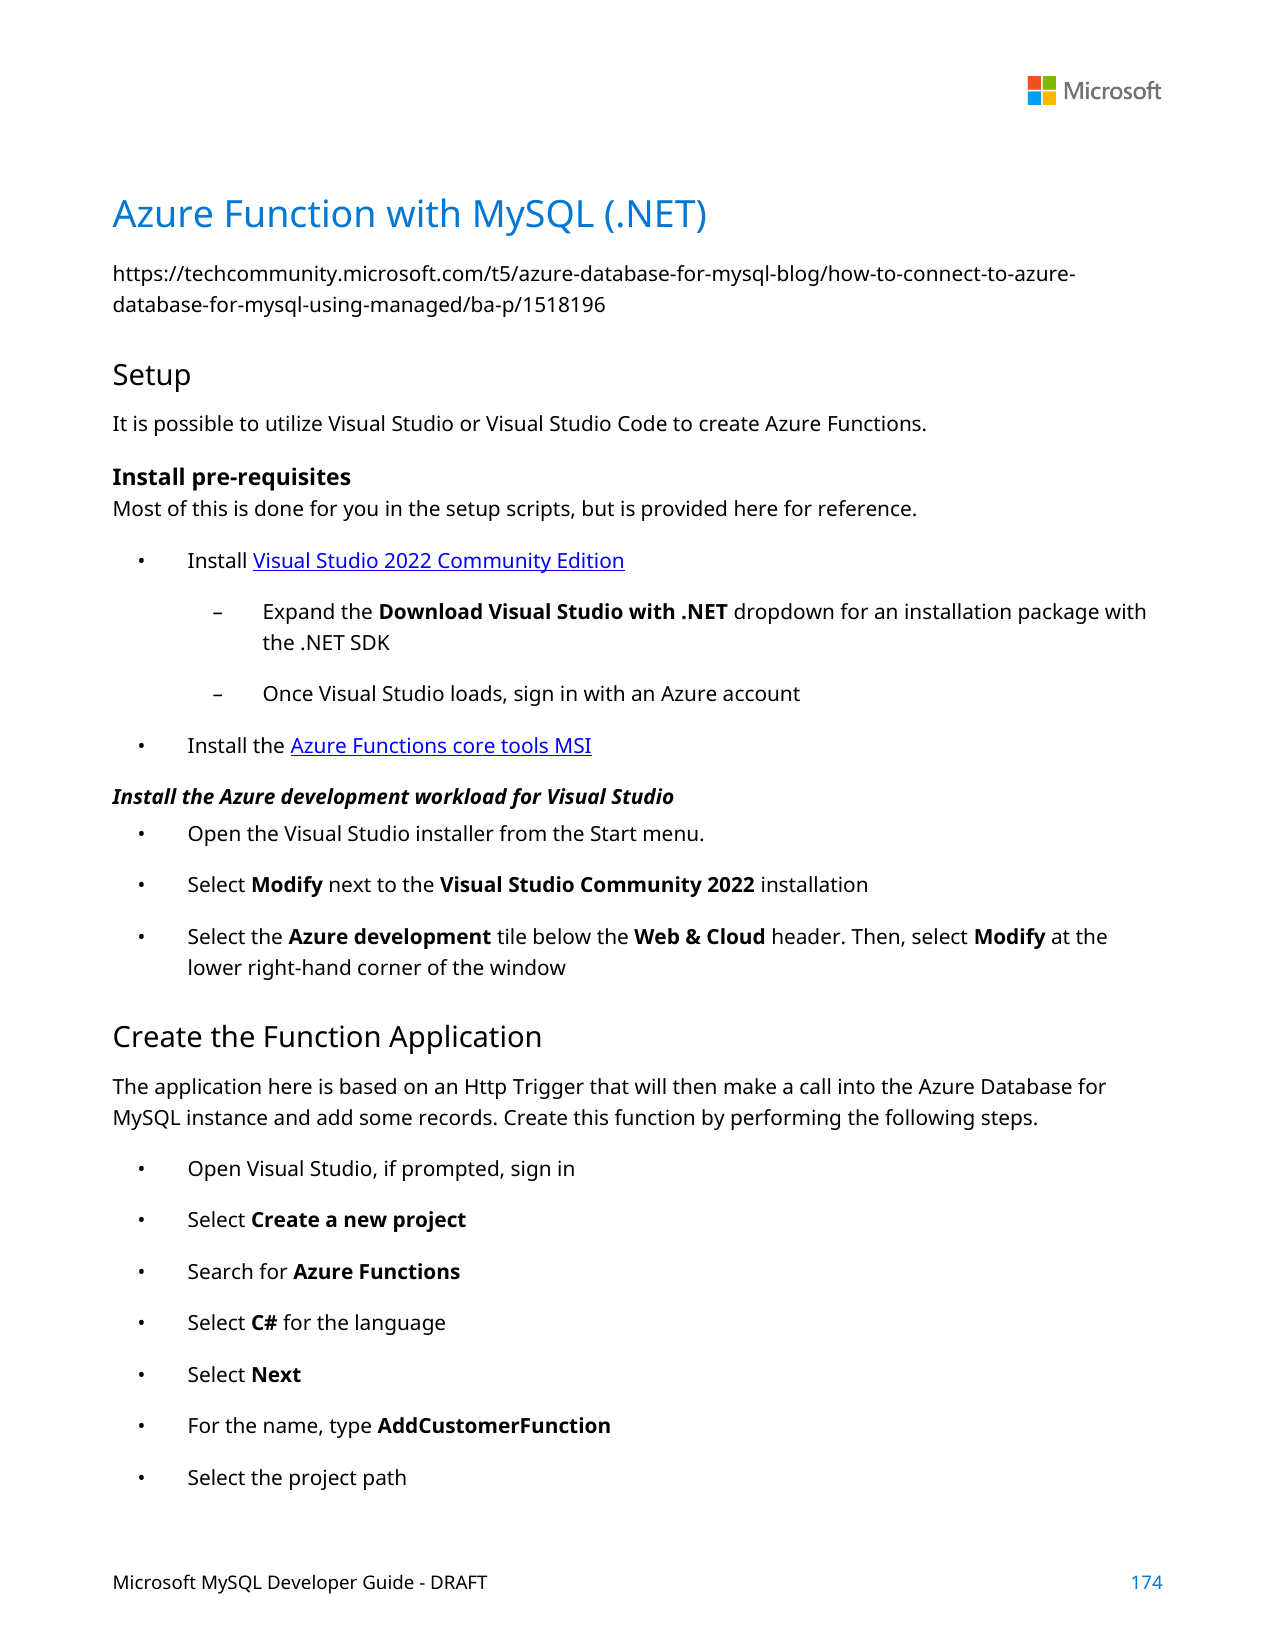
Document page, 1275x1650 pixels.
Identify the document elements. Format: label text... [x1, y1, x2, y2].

subtitle Create the Function Application [112, 1017, 1162, 1056]
list For the name, type AddCustomerFunction [137, 1411, 1162, 1440]
list Open Visual Studio, if prompted, sign in [137, 1154, 1162, 1182]
list Select C# for the language [137, 1308, 1162, 1337]
picture [1026, 75, 1163, 107]
list Expand the Download Visual Studio with .NET dropdown for an installation package with the .NET SDK [212, 597, 1162, 656]
list Install Visual Studio 2022 Community Edition [137, 546, 1162, 574]
list Select the project path [137, 1463, 1162, 1491]
text The application here is based on an Http Trigger that will then make a call into the Azure Database for MySQL instance and add some records. Create this function by performing the following steps. [112, 1072, 1162, 1131]
list Select Next [137, 1360, 1162, 1388]
list Select Create a new project [137, 1206, 1162, 1234]
list Search for Azure Functions [137, 1257, 1162, 1285]
list Select Modify next to the Visual Studio Community 2022 installation [137, 871, 1162, 899]
subtitle Install pre-requisites [112, 461, 1162, 492]
list Select the Azure development tile below the Web & Cloud header. Then, select Modify at the lower right-hand corner of the window [137, 922, 1162, 981]
text Most of this is done for you in the setup scripts, but is provided here for reference. [112, 494, 1162, 523]
subtitle Install the Azure development workload for Visual Studio [112, 782, 1162, 811]
text https://techcommunity.microsoft.com/t5/azure-database-for-mysql-blog/how-to-connect-to-azure-database-for-mysql-using-managed/ba-p/1518196 [112, 259, 1162, 318]
list Install the Azure Functions core tools MSI [137, 731, 1162, 759]
text It is possible to utilize Visual Studio or Visual Studio Code to create Azure Functions. [112, 409, 1162, 438]
list Open the Visual Studio installer from the Start menu. [137, 819, 1162, 848]
subtitle Azure Function with MySQL (.NET) [112, 187, 1162, 238]
list Once Visual Studio loads, sign in with an Azure account [212, 679, 1162, 708]
subtitle Setup [112, 354, 1162, 393]
